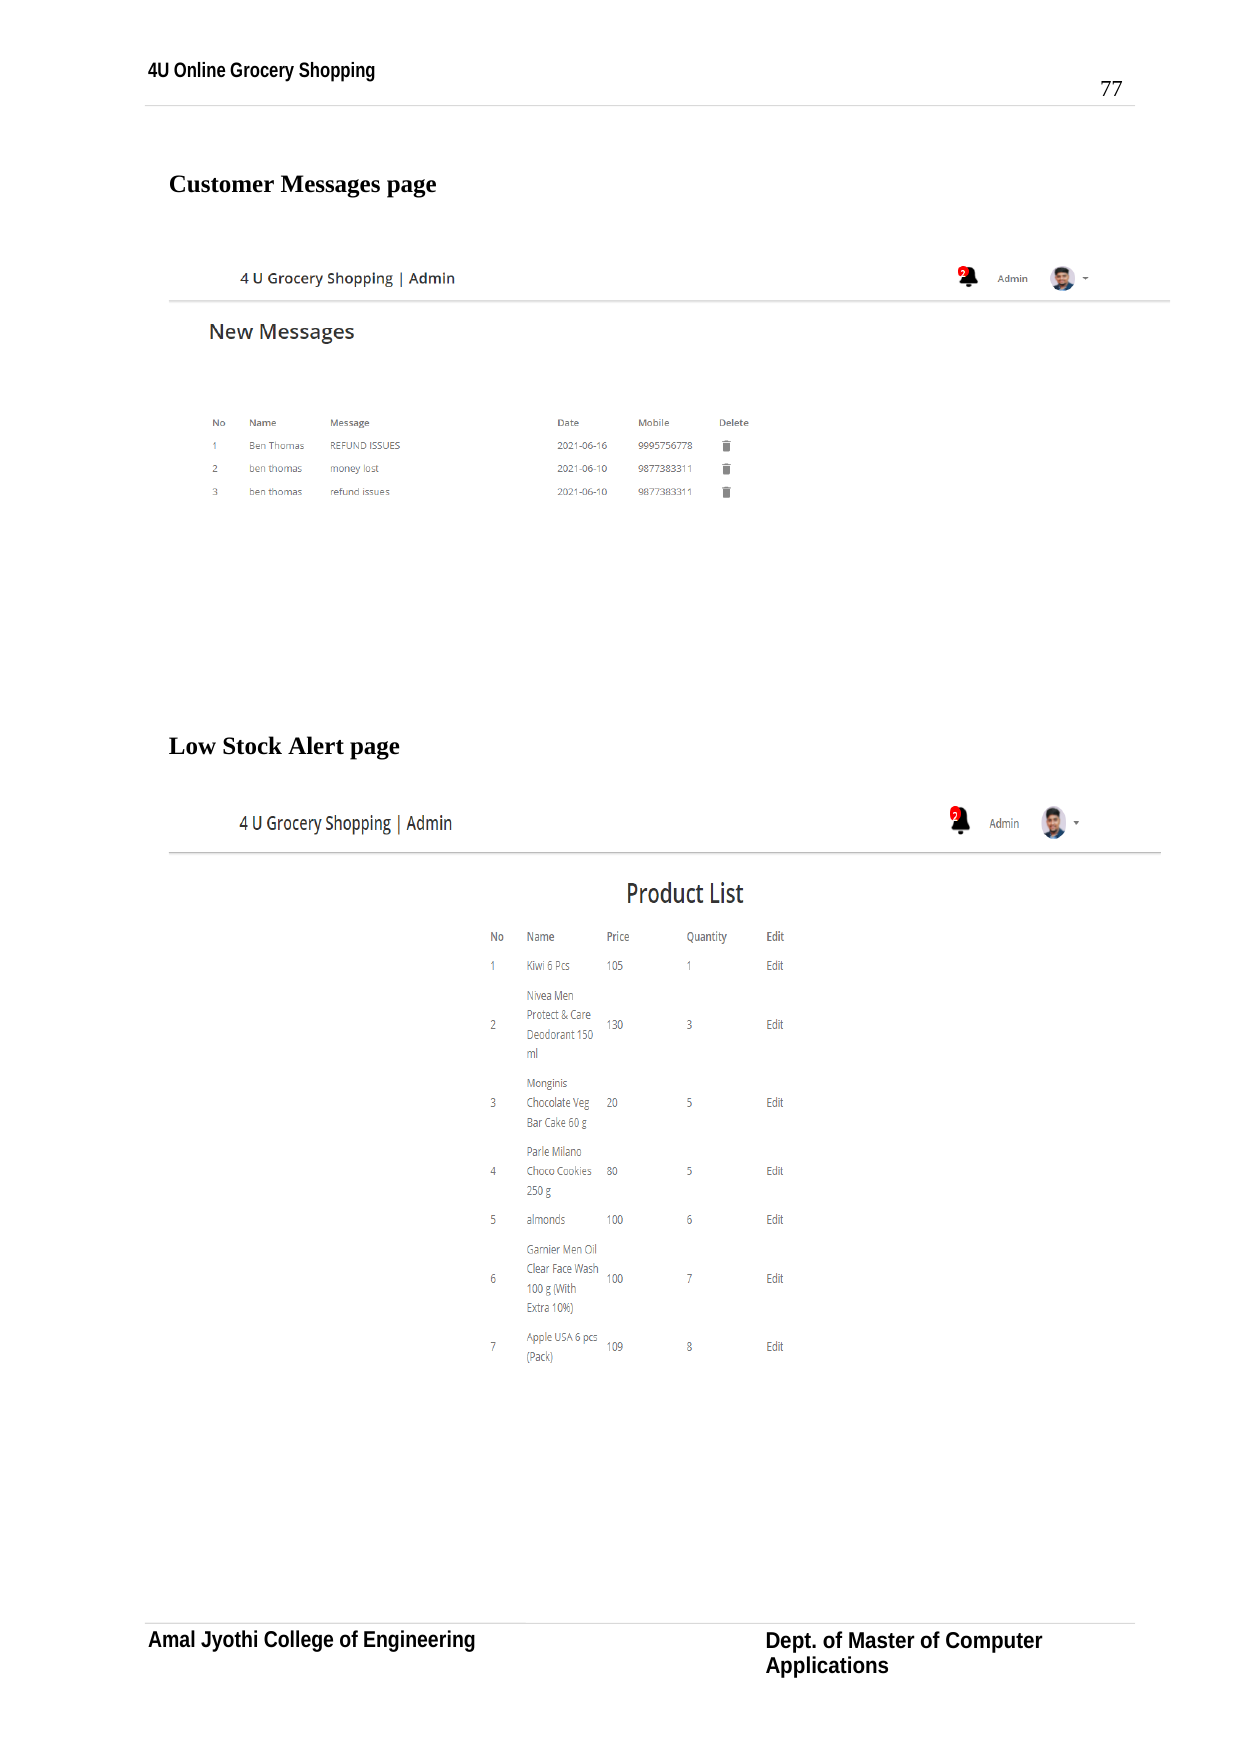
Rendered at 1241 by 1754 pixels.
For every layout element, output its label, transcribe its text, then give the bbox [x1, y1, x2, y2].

picture [168, 256, 1171, 697]
text Customer Messages page [169, 169, 1115, 198]
picture [168, 793, 1161, 1379]
text Low Stock Alert page [169, 731, 1115, 759]
